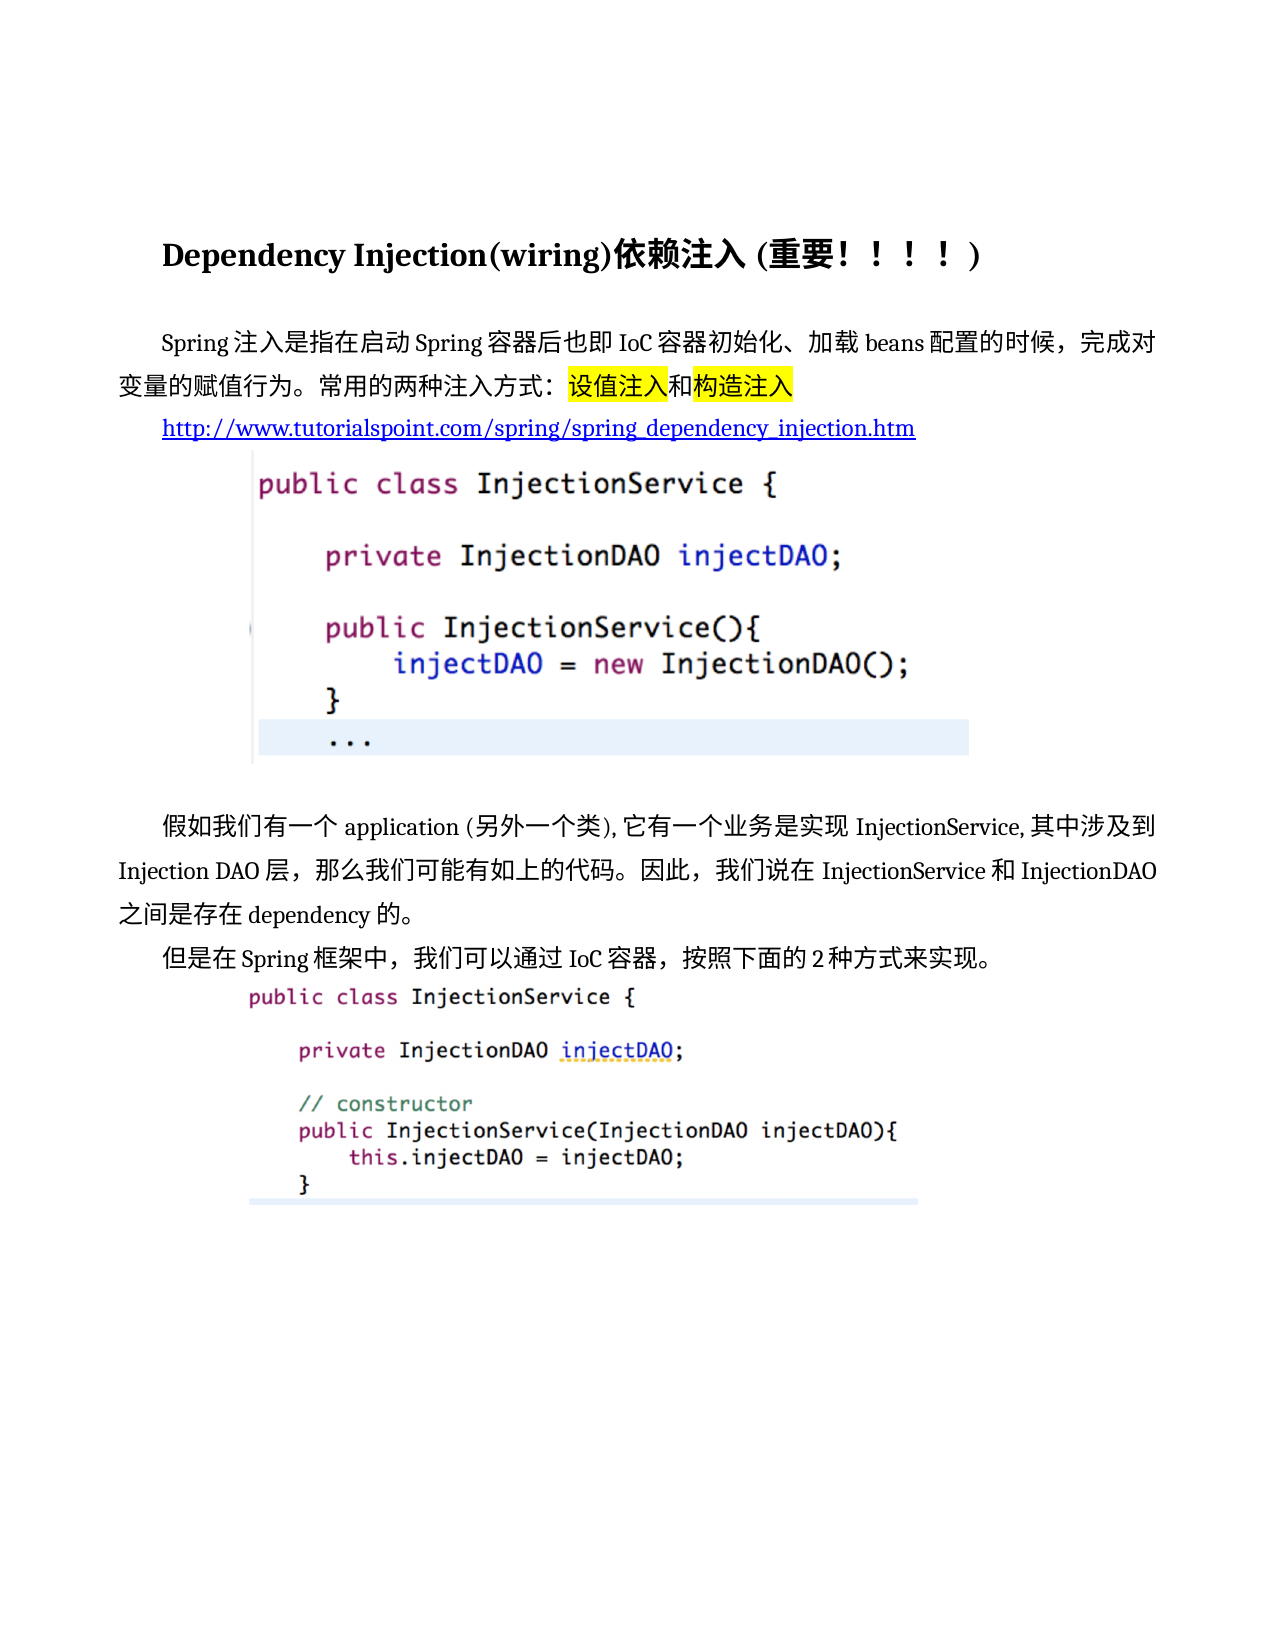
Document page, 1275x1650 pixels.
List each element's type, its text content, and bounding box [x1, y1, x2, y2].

text Spring注入是指在启动Spring容器后也即IoC容器初始化、加载beans配置的时候，完成对变量的赋值行为。常用的两种注入方式：设值注入和构造注入 [118, 318, 1157, 406]
text Dependency Injection(wiring)依赖注入 (重要！！！！) [118, 208, 1157, 296]
picture [249, 979, 919, 1205]
picture [249, 450, 969, 764]
text 但是在Spring框架中，我们可以通过IoC容器，按照下面的2种方式来实现。 [118, 935, 1157, 979]
text http://www.tutorialspoint.com/spring/spring_dependency_injection.htm [162, 406, 1157, 450]
text 假如我们有一个application (另外一个类), 它有一个业务是实现InjectionService, 其中涉及到Injection DAO层，那么我们可能有如上的代码。因此，我们说在InjectionService和InjectionDAO之间是存在dependency的。 [118, 803, 1157, 935]
